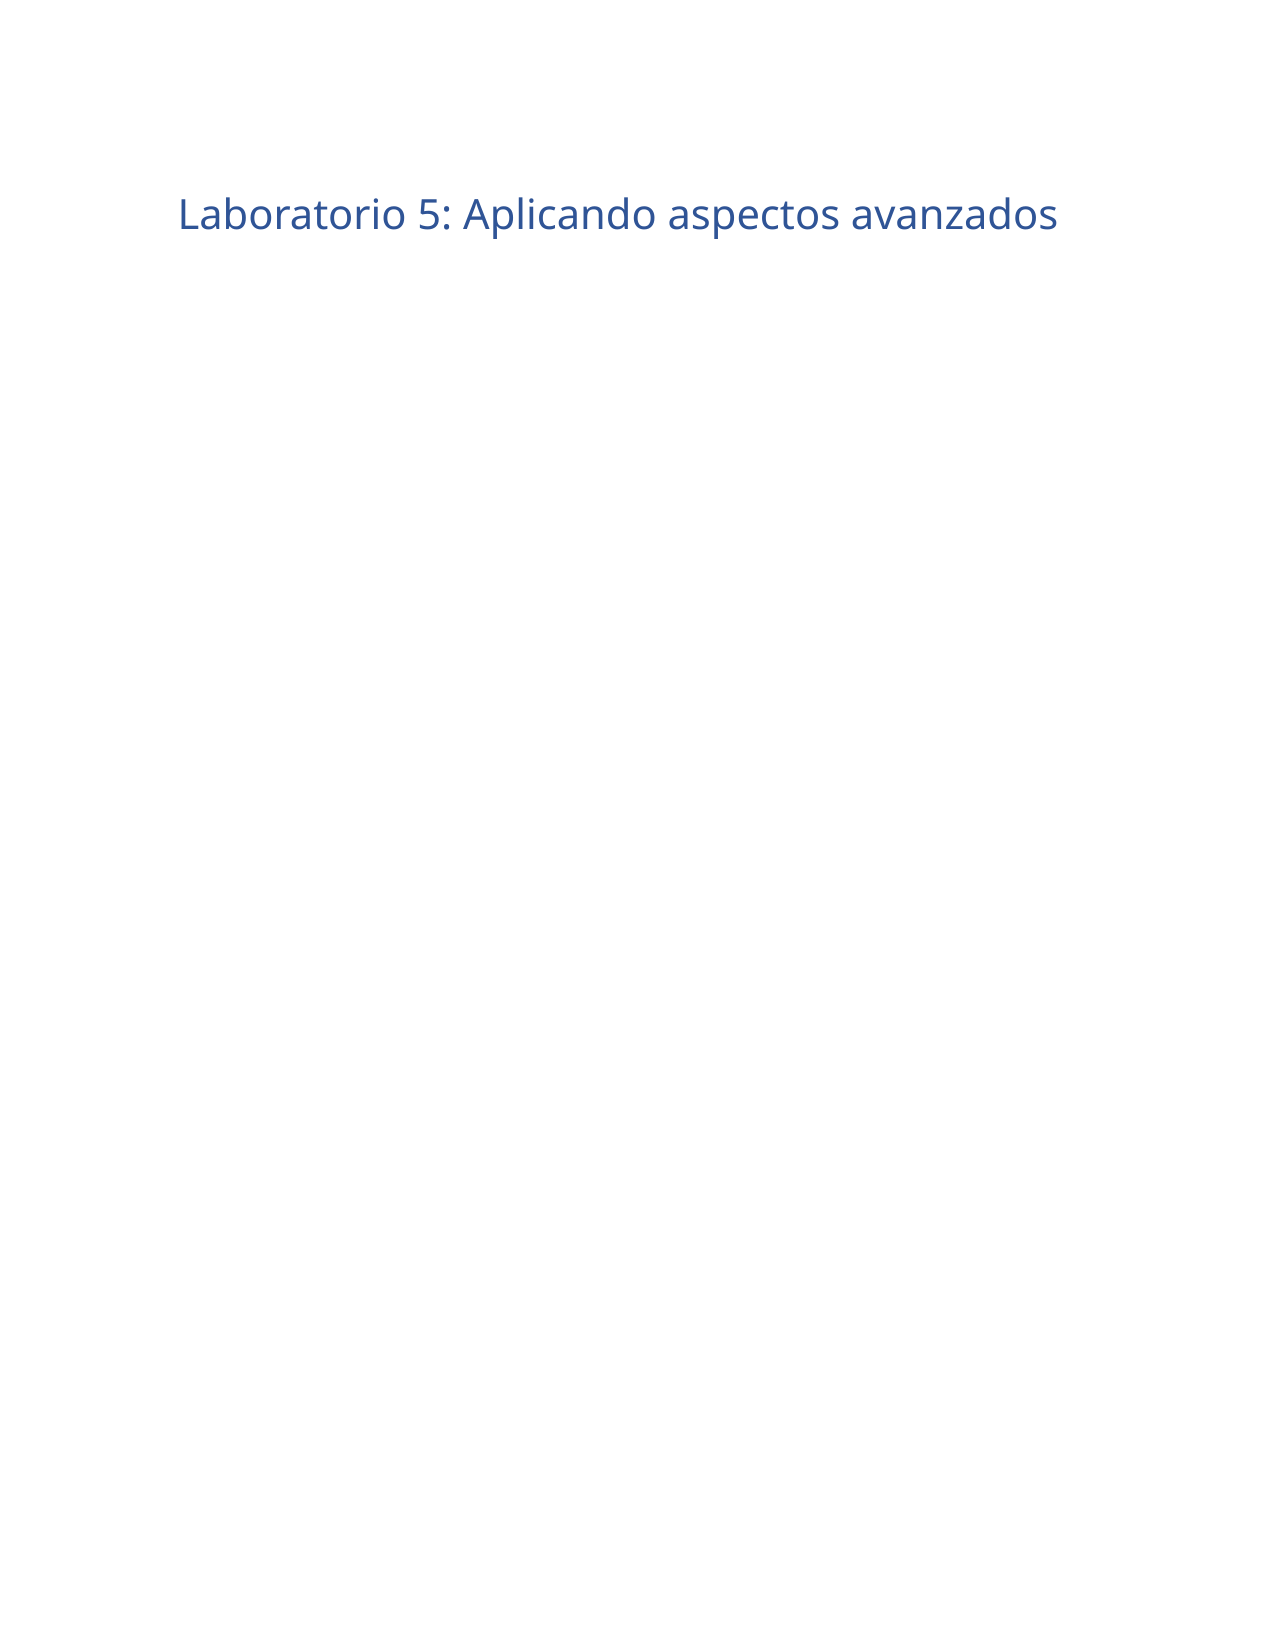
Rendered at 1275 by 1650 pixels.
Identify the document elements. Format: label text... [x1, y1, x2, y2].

subtitle Laboratorio 5: Aplicando aspectos avanzados [177, 185, 1098, 242]
